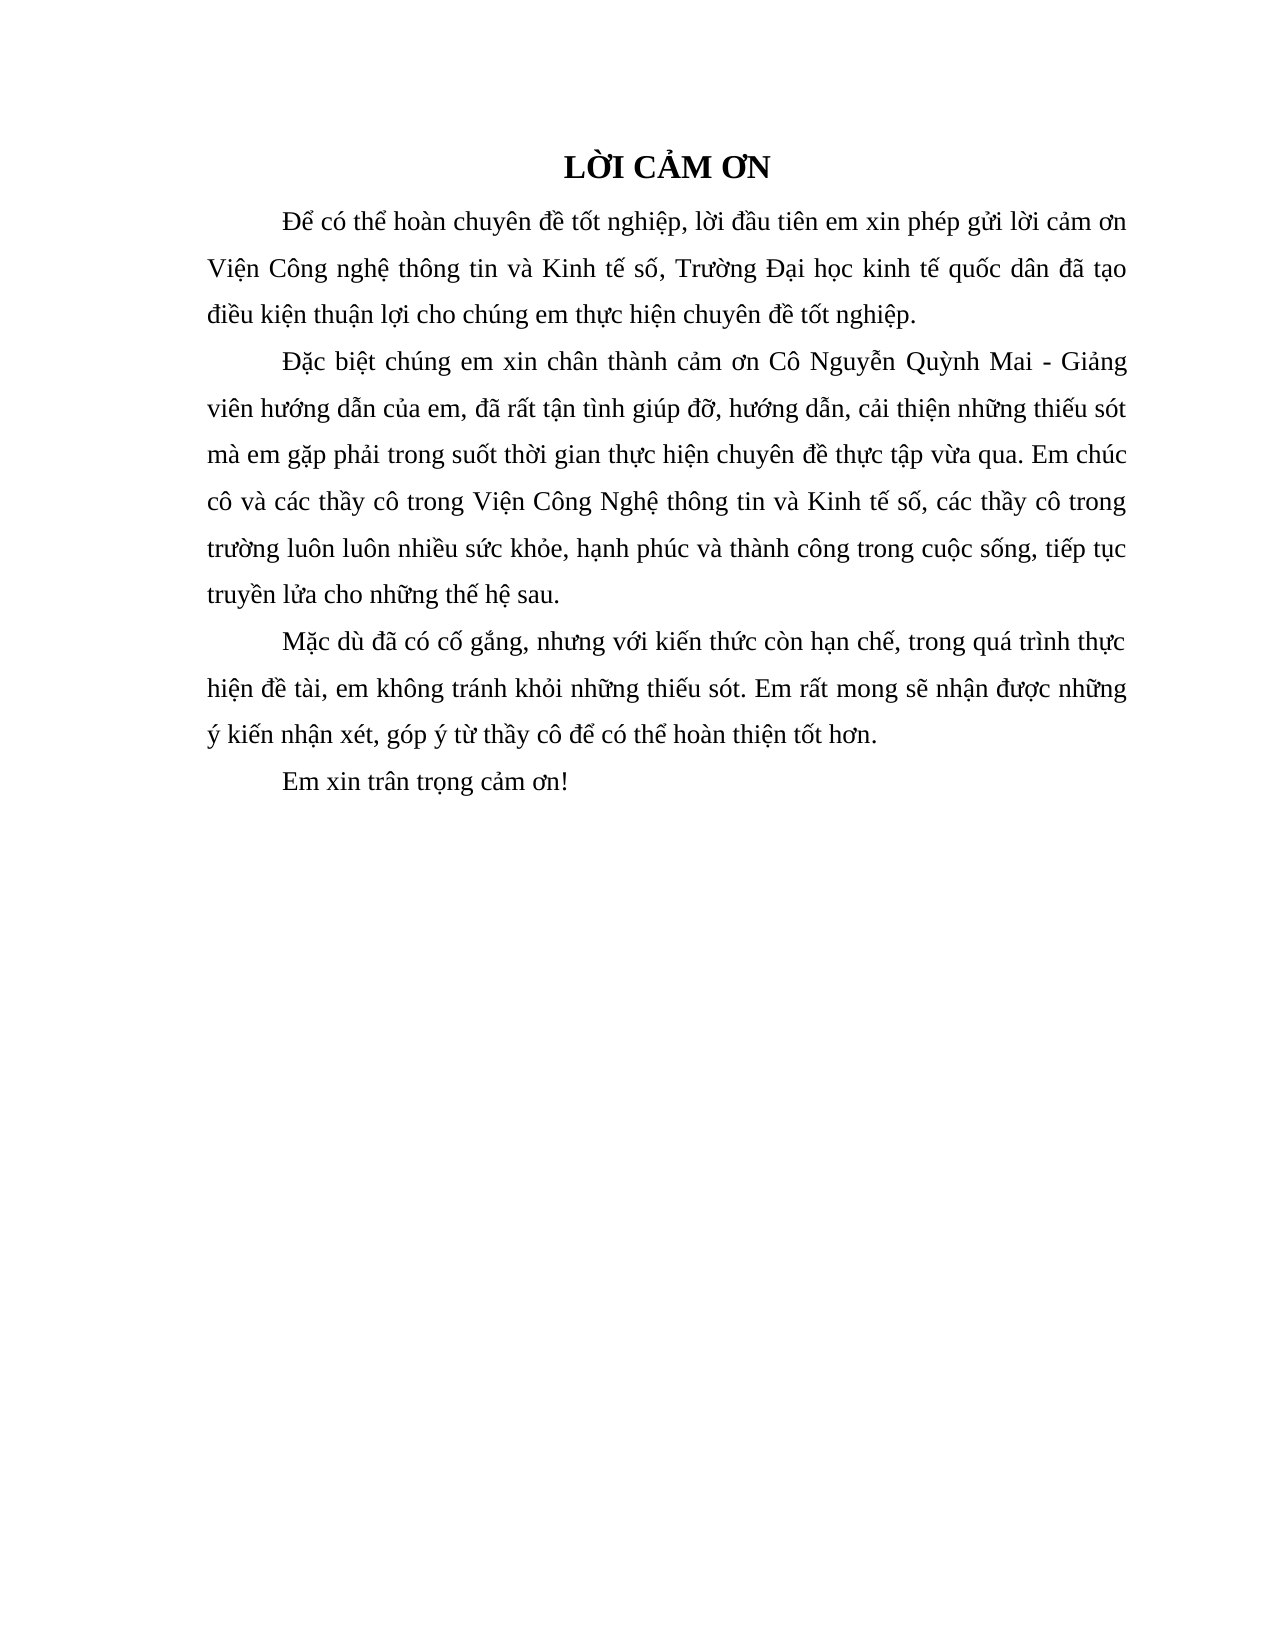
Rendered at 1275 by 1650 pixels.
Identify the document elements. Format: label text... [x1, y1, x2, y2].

subtitle LỜI CẢM ƠN [207, 148, 1127, 186]
text Đặc biệt chúng em xin chân thành cảm ơn Cô Nguyễn Quỳnh Mai - Giảng viên hướng dẫn của em, đã rất tận tình giúp đỡ, hướng dẫn, cải thiện những thiếu sót mà em gặp phải trong suốt thời gian thực hiện chuyên đề thực tập vừa qua. Em chúc cô và các thầy cô trong Viện Công Nghệ thông tin và Kinh tế số, các thầy cô trong trường luôn luôn nhiều sức khỏe, hạnh phúc và thành công trong cuộc sống, tiếp tục truyền lửa cho những thế hệ sau. [207, 345, 1127, 610]
text Em xin trân trọng cảm ơn! [207, 765, 1127, 796]
text Mặc dù đã có cố gắng, nhưng với kiến thức còn hạn chế, trong quá trình thực hiện đề tài, em không tránh khỏi những thiếu sót. Em rất mong sẽ nhận được những ý kiến nhận xét, góp ý từ thầy cô để có thể hoàn thiện tốt hơn. [207, 625, 1127, 750]
text Để có thể hoàn chuyên đề tốt nghiệp, lời đầu tiên em xin phép gửi lời cảm ơn Viện Công nghệ thông tin và Kinh tế số, Trường Đại học kinh tế quốc dân đã tạo điều kiện thuận lợi cho chúng em thực hiện chuyên đề tốt nghiệp. [207, 205, 1127, 330]
